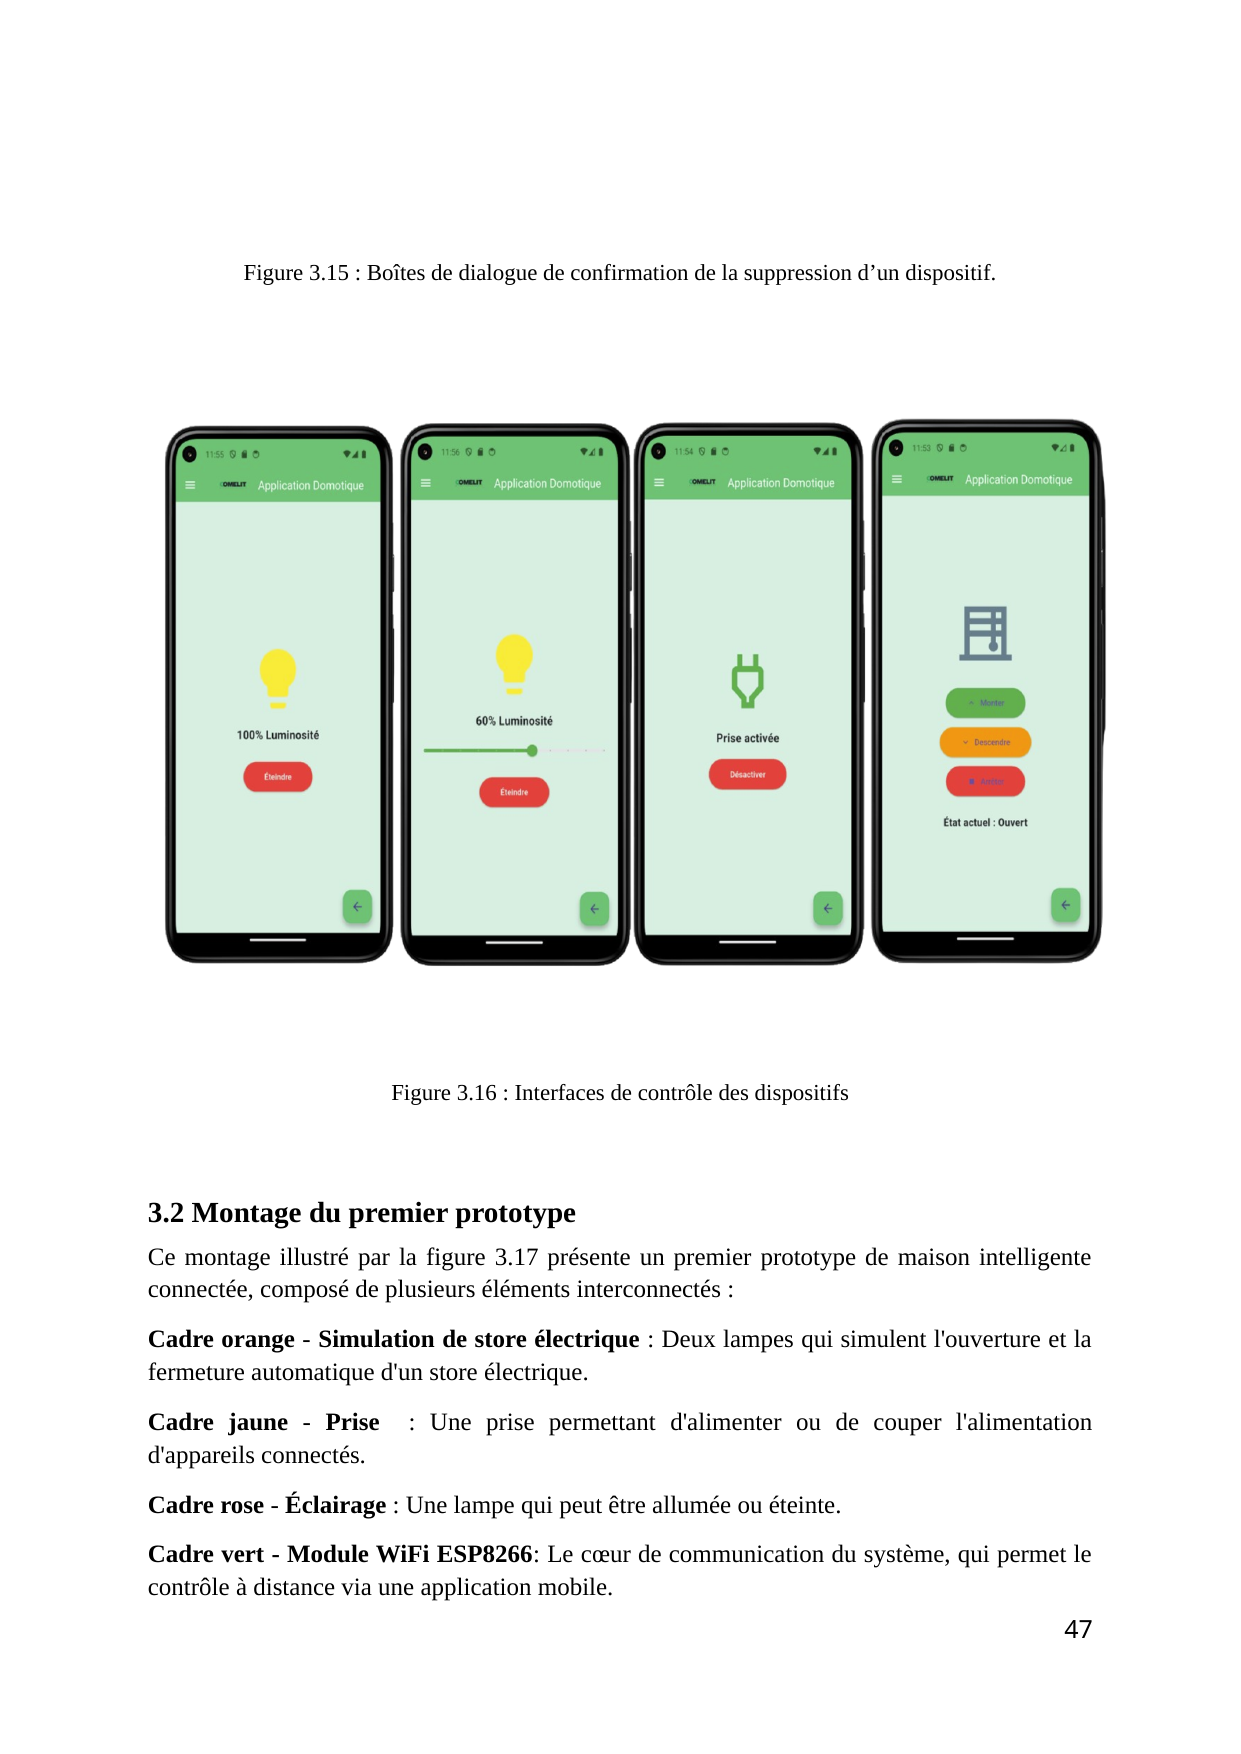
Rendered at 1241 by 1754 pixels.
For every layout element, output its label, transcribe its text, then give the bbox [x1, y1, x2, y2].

text Ce montage illustré par la figure 3.17 présente un premier prototype de maison intelligente connectée, composé de plusieurs éléments interconnectés : [148, 1242, 1093, 1303]
picture [139, 408, 1126, 996]
subtitle Figure 3.16 : Interfaces de contrôle des dispositifs [148, 1079, 1093, 1106]
text Cadre vert - Module WiFi ESP8266: Le cœur de communication du système, qui permet le contrôle à distance via une application mobile. [148, 1539, 1093, 1601]
text Cadre jaune - Prise : Une prise permettant d'alimenter ou de couper l'alimentation d'appareils connectés. [148, 1407, 1093, 1469]
subtitle Figure 3.15 : Boîtes de dialogue de confirmation de la suppression d’un dispositif. [148, 259, 1093, 286]
text Cadre rose - Éclairage : Une lampe qui peut être allumée ou éteinte. [148, 1490, 1093, 1518]
subtitle 3.2 Montage du premier prototype [148, 1195, 1093, 1228]
text Cadre orange - Simulation de store électrique : Deux lampes qui simulent l'ouverture et la fermeture automatique d'un store électrique. [148, 1324, 1093, 1386]
